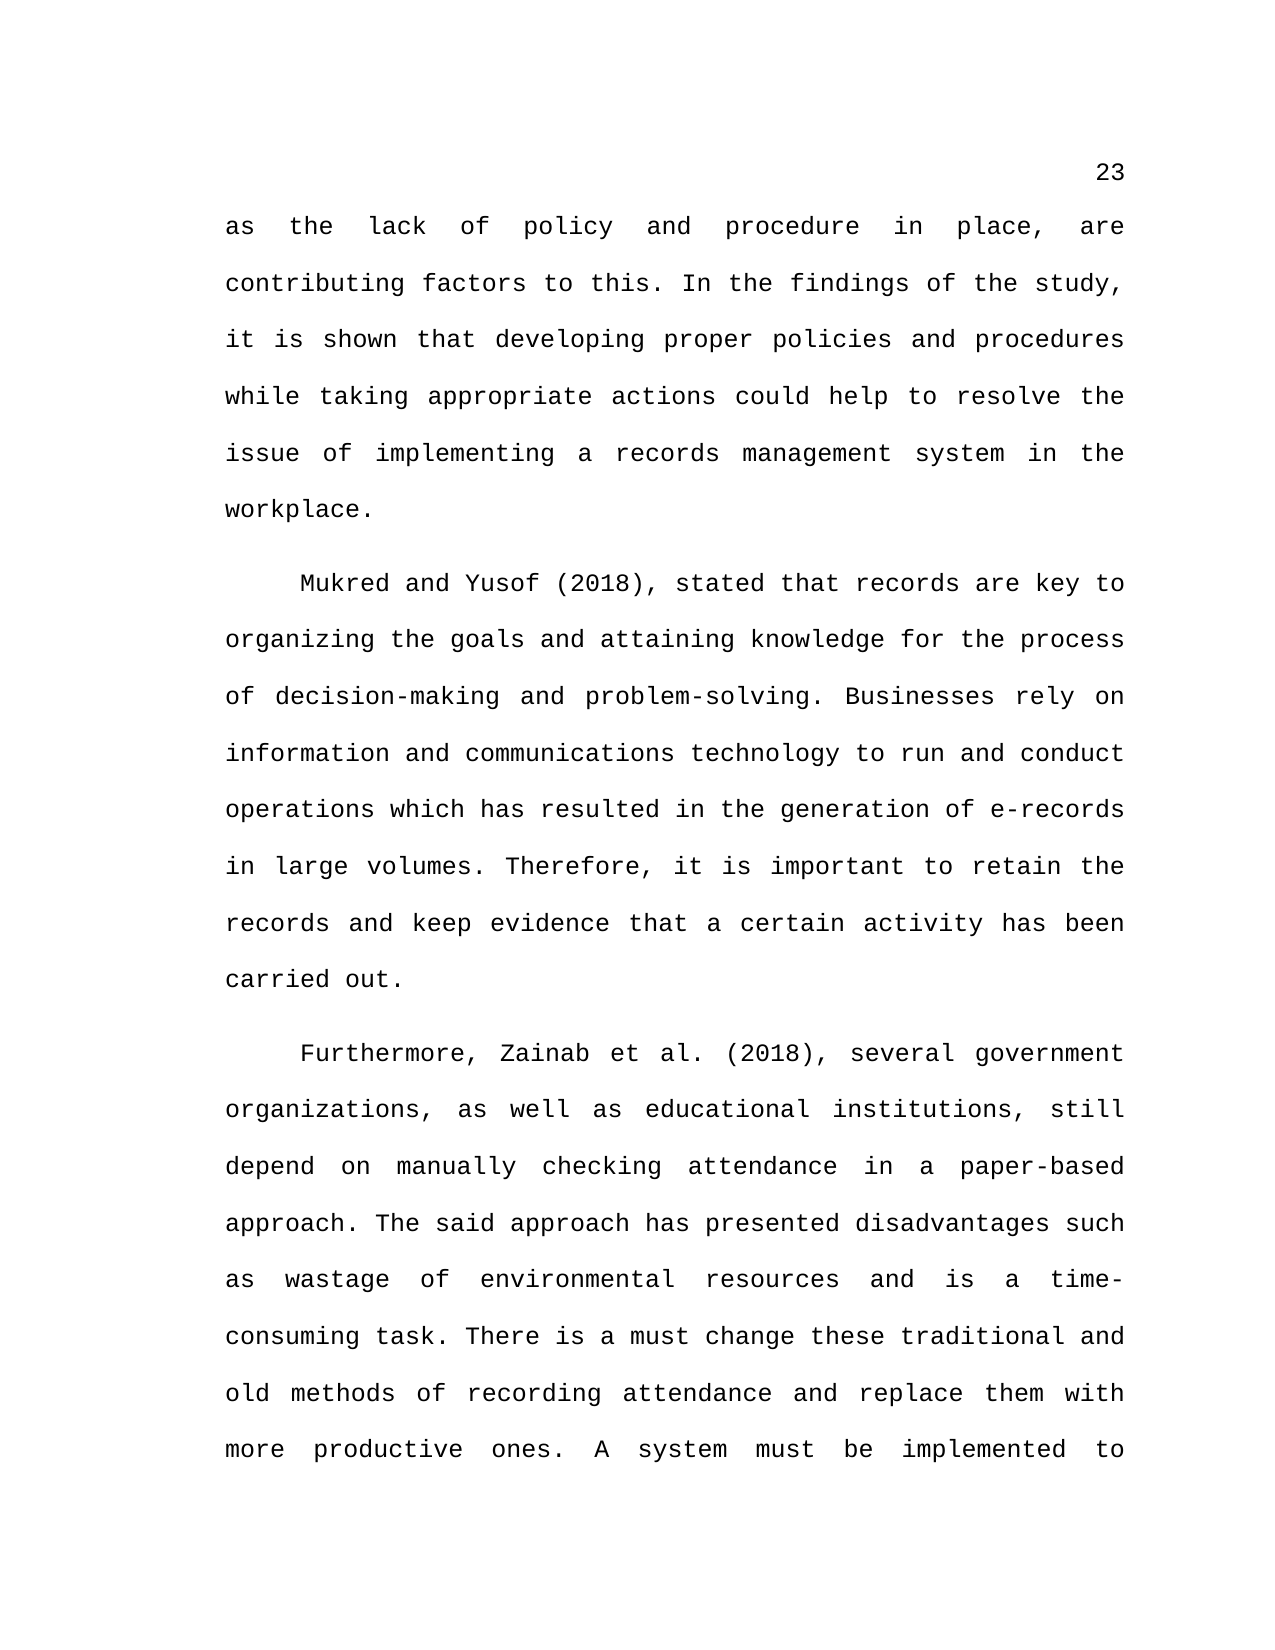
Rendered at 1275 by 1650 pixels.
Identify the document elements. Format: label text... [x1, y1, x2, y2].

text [225, 214, 1125, 525]
text Mukred and Yusof (2018), stated that records are key to organizing the goals and attaining knowledge for the process of decision-making and problem-solving. Businesses rely on information and communications technology to run and conduct operations which has resulted in the generation of e-records in large volumes. Therefore, it is important to retain the records and keep evidence that a certain activity has been carried out. [225, 570, 1125, 995]
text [225, 1040, 1125, 1465]
